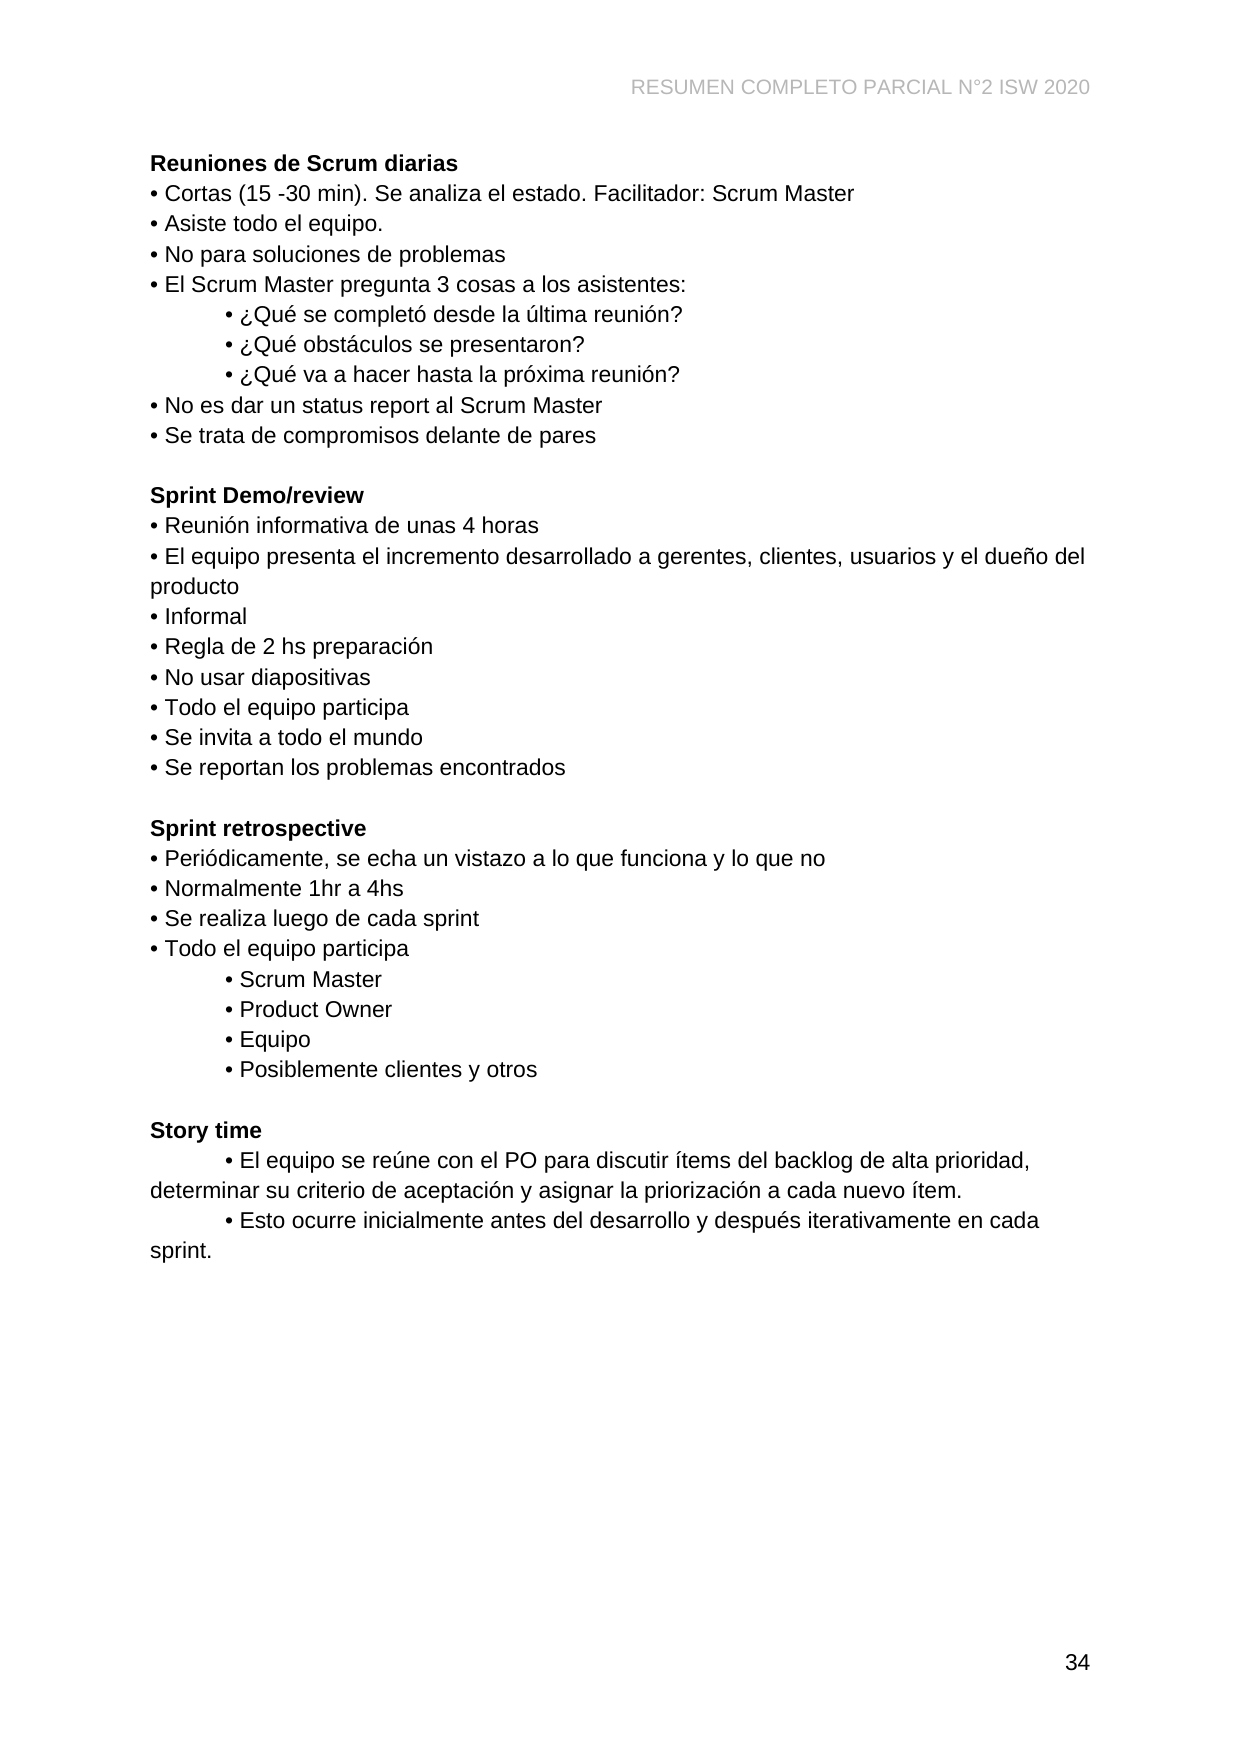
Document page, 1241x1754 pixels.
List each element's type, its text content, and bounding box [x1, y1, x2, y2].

text • Regla de 2 hs preparación [150, 633, 1090, 660]
text • El equipo presenta el incremento desarrollado a gerentes, clientes, usuarios y el dueño del producto [150, 543, 1090, 599]
text • No es dar un status report al Scrum Master [150, 392, 1090, 418]
text • Se trata de compromisos delante de pares [150, 422, 1090, 448]
text Reuniones de Scrum diarias [150, 150, 1090, 176]
text Story time [150, 1117, 1090, 1143]
text Sprint Demo/review [150, 482, 1090, 509]
text • Informal [150, 603, 1090, 629]
text • Reunión informativa de unas 4 horas [150, 512, 1090, 539]
text • El Scrum Master pregunta 3 cosas a los asistentes: [150, 271, 1090, 297]
text • No para soluciones de problemas [150, 241, 1090, 267]
text • Se invita a todo el mundo [150, 724, 1090, 750]
text • El equipo se reúne con el PO para discutir ítems del backlog de alta prioridad, determinar su criterio de aceptación y asignar la priorización a cada nuevo ítem. [150, 1147, 1090, 1203]
text • ¿Qué va a hacer hasta la próxima reunión? [150, 361, 1090, 388]
text • Product Owner [150, 996, 1090, 1022]
text Sprint retrospective [150, 814, 1090, 841]
text • Periódicamente, se echa un vistazo a lo que funciona y lo que no [150, 845, 1090, 871]
text • Se realiza luego de cada sprint [150, 905, 1090, 932]
text • No usar diapositivas [150, 663, 1090, 690]
text • Scrum Master [150, 966, 1090, 992]
text • ¿Qué se completó desde la última reunión? [150, 301, 1090, 327]
text • Normalmente 1hr a 4hs [150, 875, 1090, 901]
text • Todo el equipo participa [150, 935, 1090, 962]
text • Se reportan los problemas encontrados [150, 754, 1090, 781]
text • Asiste todo el equipo. [150, 210, 1090, 237]
text • Cortas (15 -30 min). Se analiza el estado. Facilitador: Scrum Master [150, 180, 1090, 207]
text • ¿Qué obstáculos se presentaron? [150, 331, 1090, 358]
text • Todo el equipo participa [150, 694, 1090, 720]
text • Posiblemente clientes y otros [150, 1056, 1090, 1083]
text • Equipo [150, 1026, 1090, 1052]
text • Esto ocurre inicialmente antes del desarrollo y después iterativamente en cada sprint. [150, 1207, 1090, 1264]
